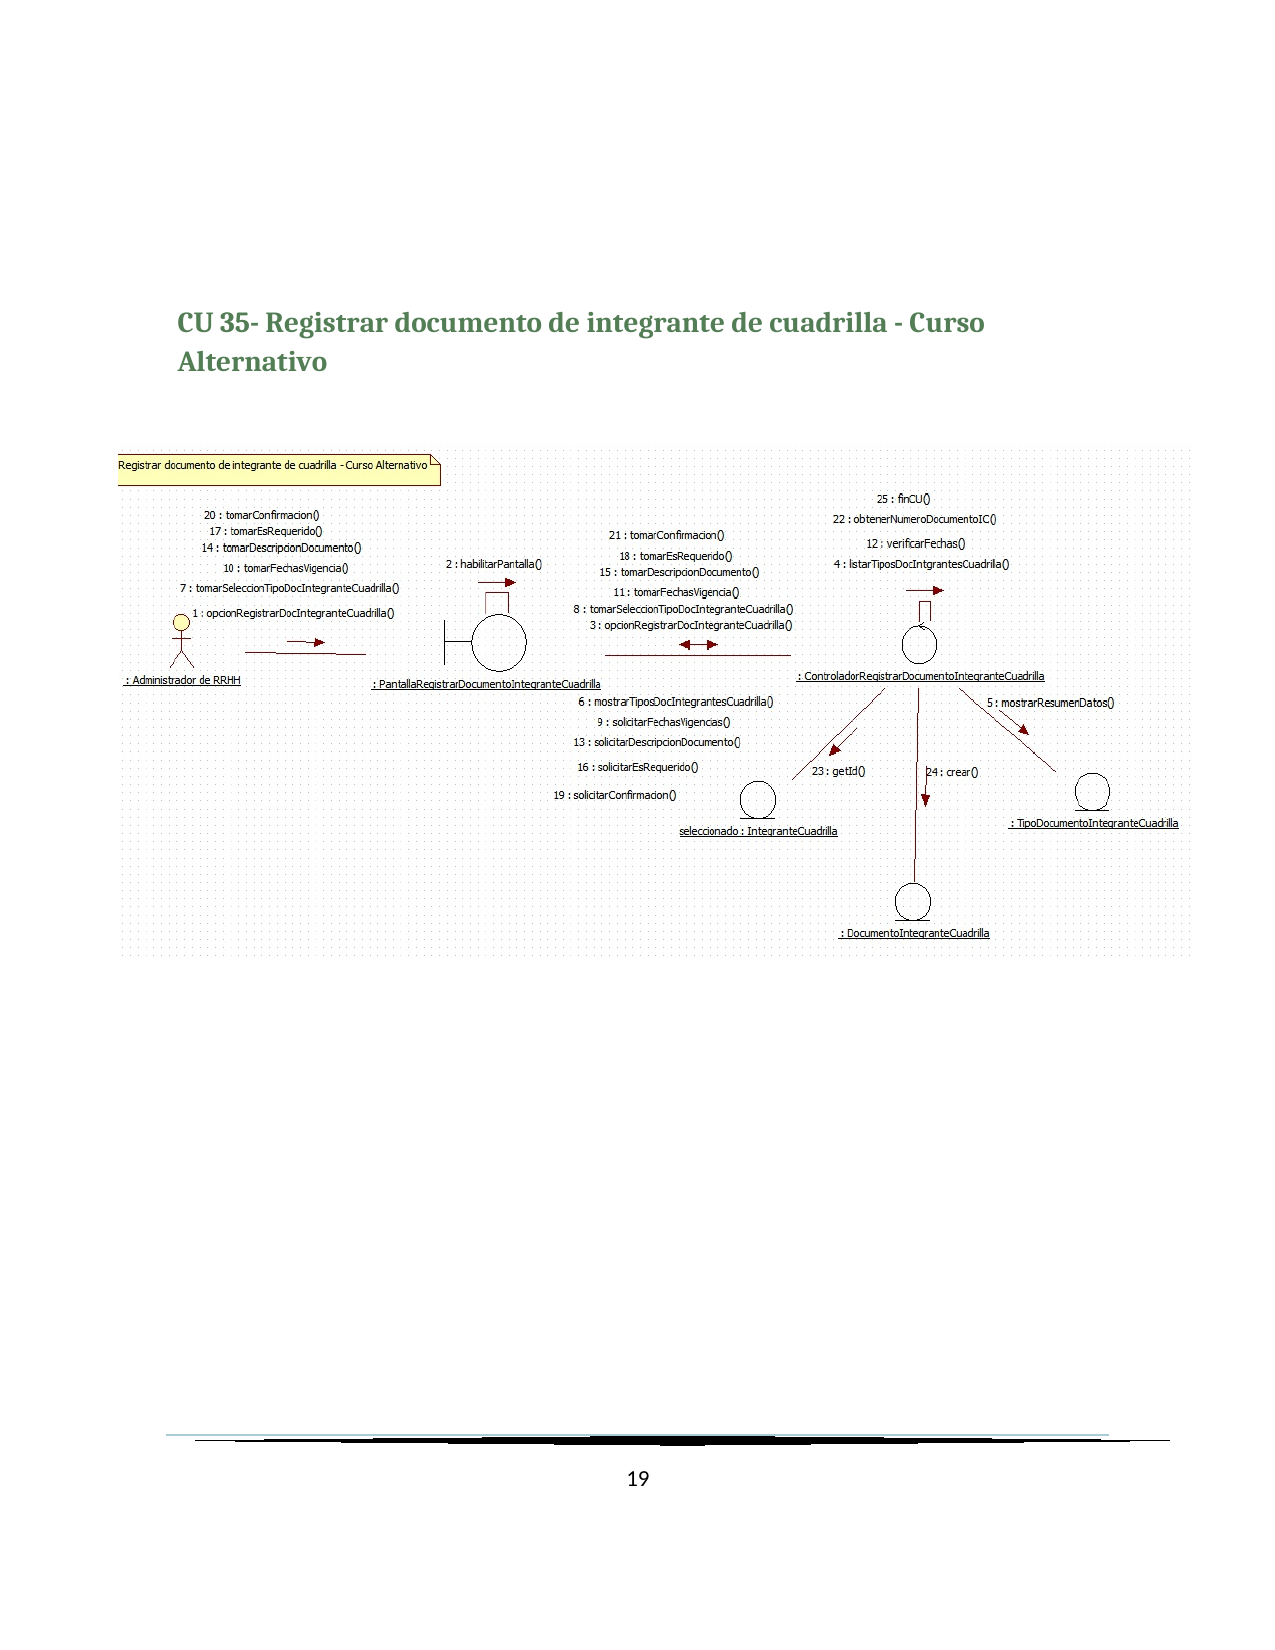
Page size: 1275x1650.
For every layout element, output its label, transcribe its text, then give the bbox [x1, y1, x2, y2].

picture [118, 443, 1192, 960]
subtitle CU 35- Registrar documento de integrante de cuadrilla - Curso Alternativo [177, 307, 1098, 379]
